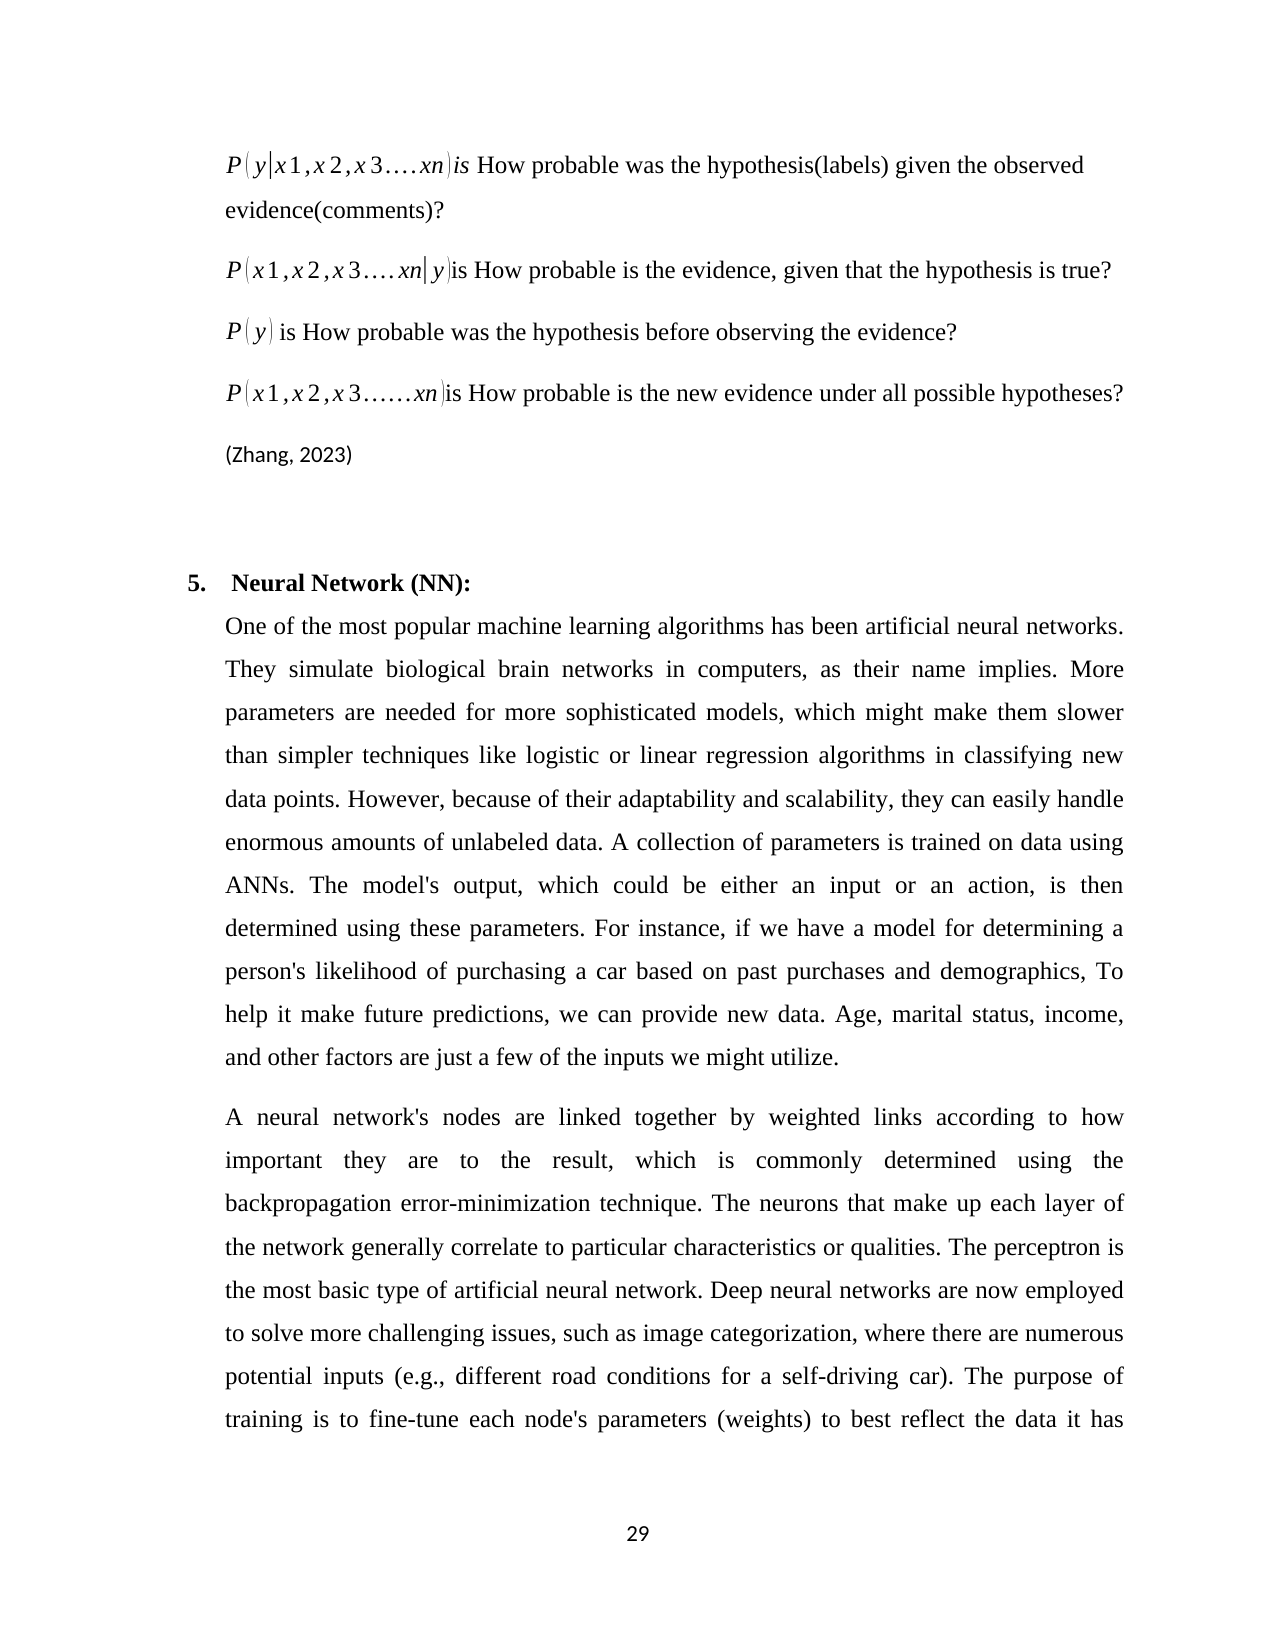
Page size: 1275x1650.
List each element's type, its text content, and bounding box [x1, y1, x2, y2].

text is How probable is the evidence, given that the hypothesis is true? [225, 255, 1125, 285]
list Neural Network (NN): [187, 568, 1125, 597]
text is How probable is the new evidence under all possible hypotheses? [225, 378, 1125, 409]
text How probable was the hypothesis(labels) given the observed evidence(comments)? [225, 150, 1125, 224]
list One of the most popular machine learning algorithms has been artificial neural networks. They simulate biological brain networks in computers, as their name implies. More parameters are needed for more sophisticated models, which might make them slower than simpler techniques like logistic or linear regression algorithms in classifying new data points. However, because of their adaptability and scalability, they can easily handle enormous amounts of unlabeled data. A collection of parameters is trained on data using ANNs. The model's output, which could be either an input or an action, is then determined using these parameters. For instance, if we have a model for determining a person's likelihood of purchasing a car based on past purchases and demographics, To help it make future predictions, we can provide new data. Age, marital status, income, and other factors are just a few of the inputs we might utilize. [225, 611, 1125, 1071]
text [225, 1102, 1125, 1433]
text is How probable was the hypothesis before observing the evidence? [187, 316, 1125, 347]
